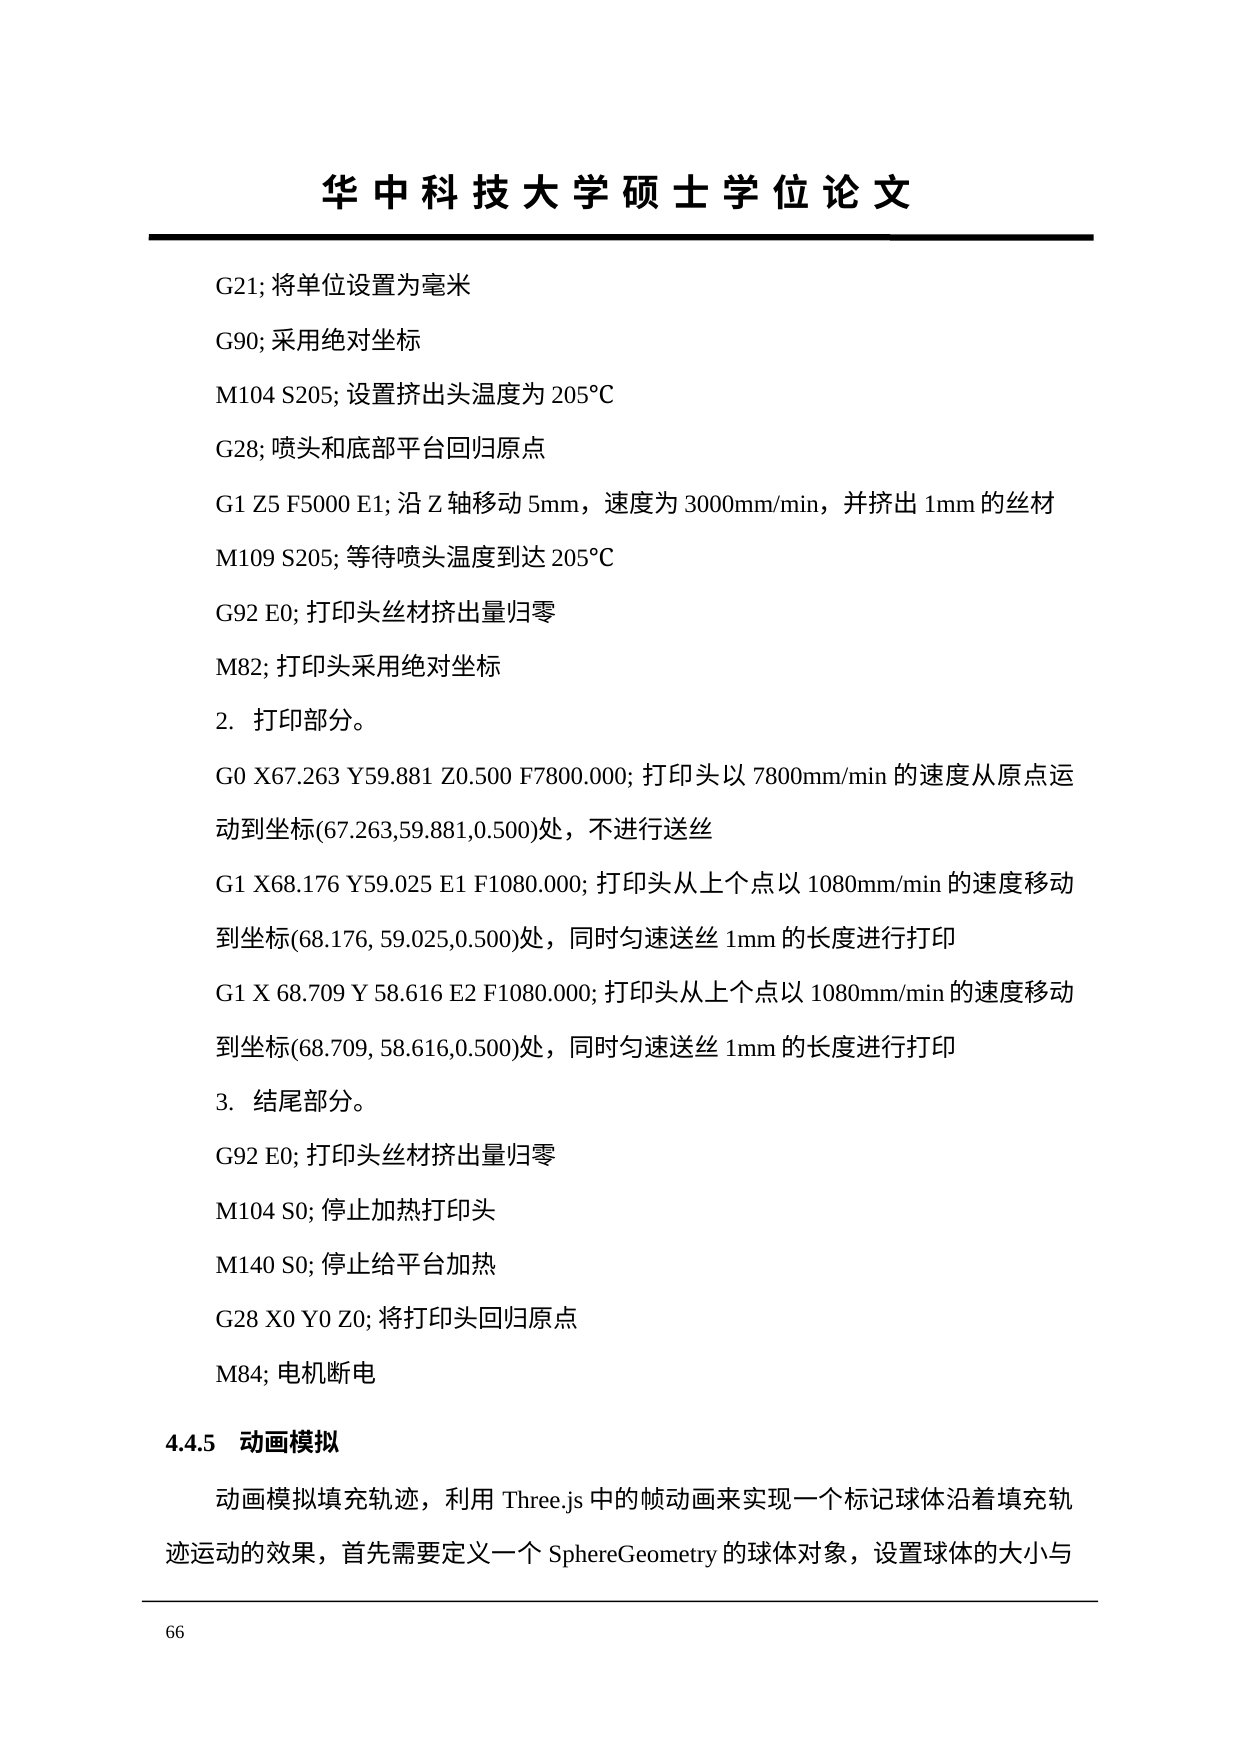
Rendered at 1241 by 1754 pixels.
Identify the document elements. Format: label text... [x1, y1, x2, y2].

text G28; 喷头和底部平台回归原点 [215, 429, 1075, 465]
text G0 X67.263 Y59.881 Z0.500 F7800.000; 打印头以7800mm/min的速度从原点运动到坐标(67.263,59.881,0.500)处，不进行送丝 [215, 755, 1075, 846]
text G28 X0 Y0 Z0; 将打印头回归原点 [215, 1299, 1075, 1335]
list 打印部分。 [215, 701, 1075, 737]
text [165, 1479, 1075, 1570]
text M82; 打印头采用绝对坐标 [215, 646, 1075, 683]
list G21; 将单位设置为毫米 [190, 266, 1075, 302]
text G1 Z5 F5000 E1; 沿Z轴移动5mm，速度为3000mm/min，并挤出1mm的丝材 [215, 483, 1075, 519]
text M140 S0; 停止给平台加热 [215, 1244, 1075, 1281]
text G1 X68.176 Y59.025 E1 F1080.000; 打印头从上个点以1080mm/min的速度移动到坐标(68.176, 59.025,0.500)处，同时匀速送丝1mm的长度进行打印 [215, 864, 1075, 954]
text M109 S205; 等待喷头温度到达205℃ [215, 538, 1075, 574]
text M104 S205; 设置挤出头温度为205℃ [215, 374, 1075, 411]
text M84; 电机断电 [215, 1353, 1075, 1389]
text G92 E0; 打印头丝材挤出量归零 [215, 1136, 1075, 1172]
text G92 E0; 打印头丝材挤出量归零 [215, 592, 1075, 628]
text G90; 采用绝对坐标 [215, 320, 1075, 356]
list 结尾部分。 [215, 1081, 1075, 1118]
text G1 X 68.709 Y 58.616 E2 F1080.000; 打印头从上个点以1080mm/min的速度移动到坐标(68.709, 58.616,0.500)处，同时匀速送丝1mm的长度进行打印 [215, 973, 1075, 1063]
subtitle 动画模拟 [165, 1422, 1075, 1458]
text M104 S0; 停止加热打印头 [215, 1190, 1075, 1226]
